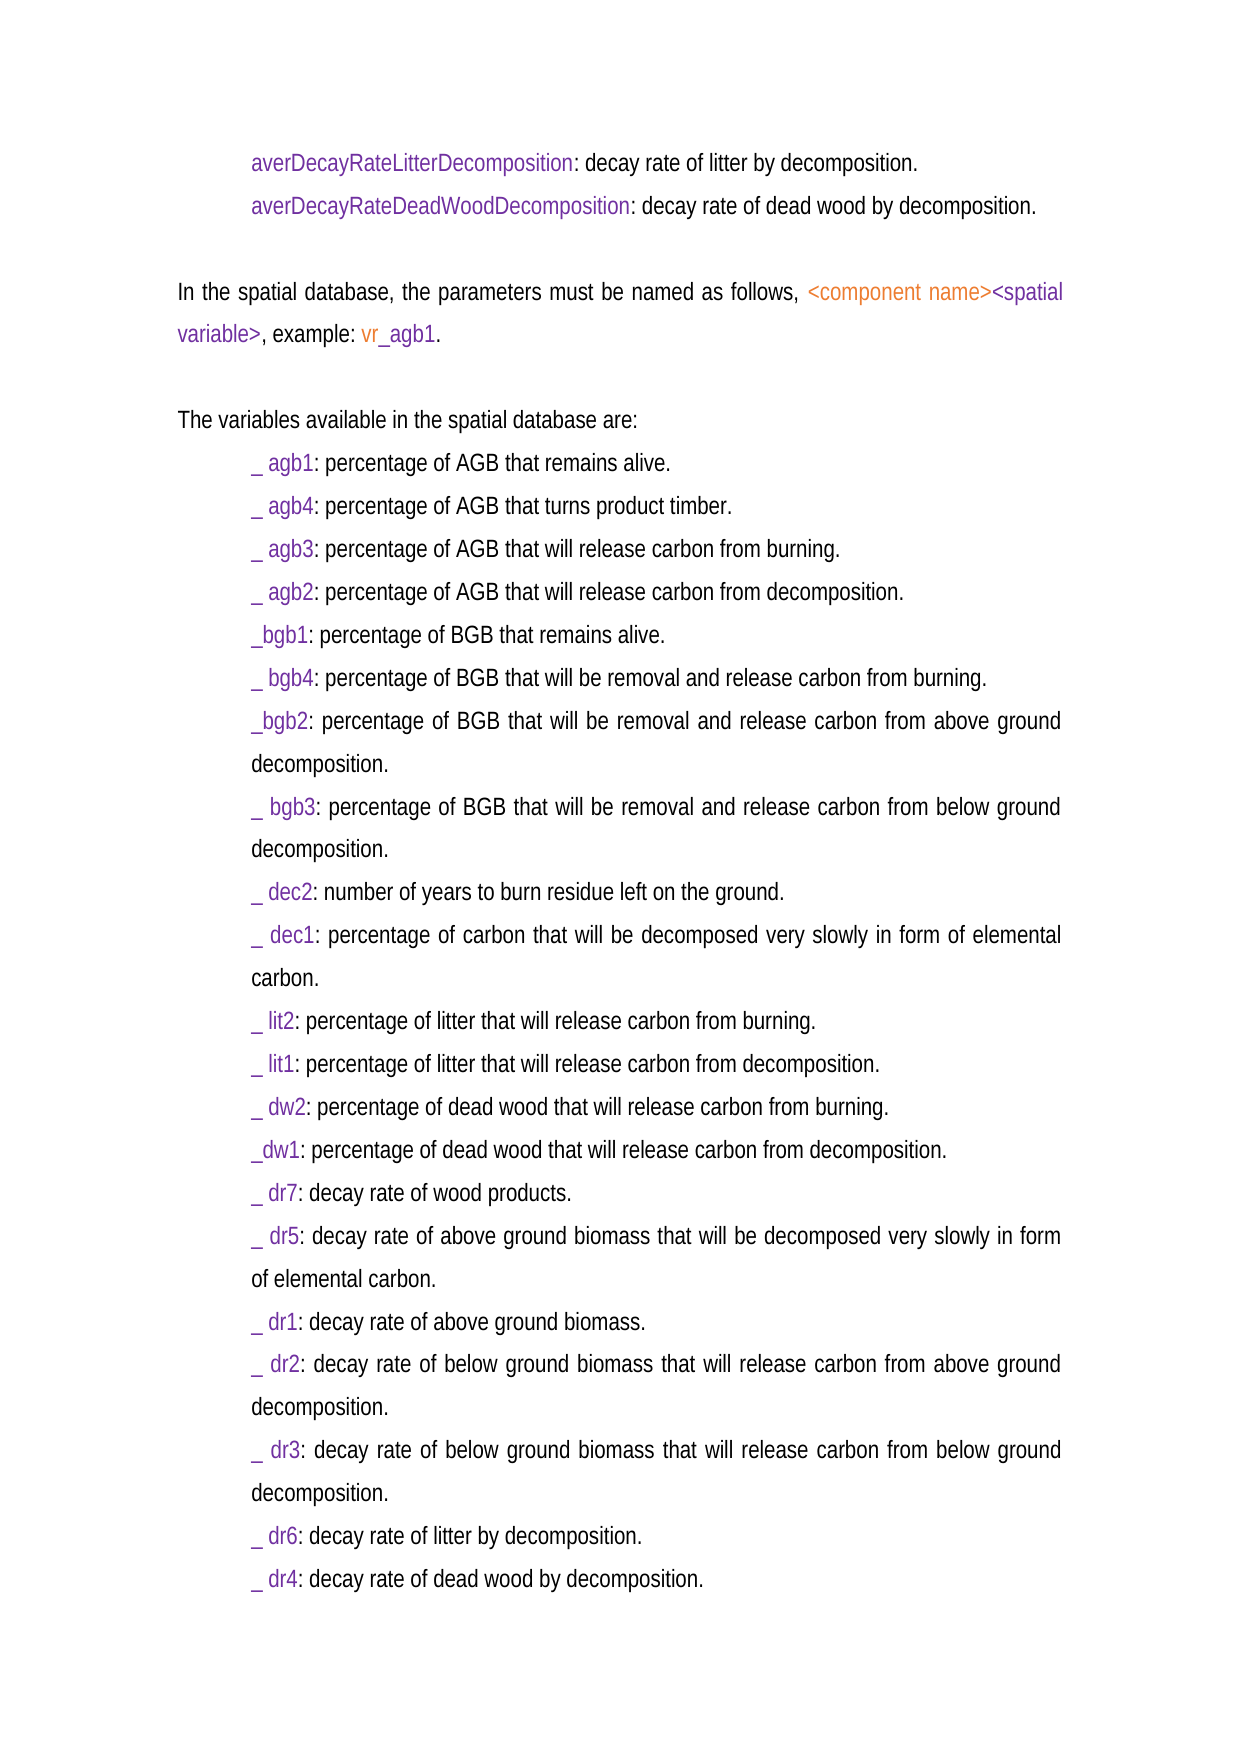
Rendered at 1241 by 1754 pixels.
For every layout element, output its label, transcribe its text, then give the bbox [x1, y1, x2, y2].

text In the spatial database, the parameters must be named as follows, <component name><spatial variable>, example: vr_agb1. [177, 276, 1063, 348]
text _ bgb4: percentage of BGB that will be removal and release carbon from burning. [251, 663, 1063, 691]
text _ dec1: percentage of carbon that will be decomposed very slowly in form of elemental carbon. [251, 920, 1063, 992]
text _ dw2: percentage of dead wood that will release carbon from burning. [251, 1092, 1063, 1121]
text averDecayRateLitterDecomposition: decay rate of litter by decomposition. [251, 148, 1063, 176]
text _bgb1: percentage of BGB that remains alive. [251, 620, 1063, 648]
text _ dr3: decay rate of below ground biomass that will release carbon from below ground decomposition. [251, 1435, 1063, 1507]
text averDecayRateDeadWoodDecomposition: decay rate of dead wood by decomposition. [251, 191, 1063, 219]
text _ agb3: percentage of AGB that will release carbon from burning. [251, 534, 1063, 563]
text _ lit1: percentage of litter that will release carbon from decomposition. [251, 1049, 1063, 1078]
text _ bgb3: percentage of BGB that will be removal and release carbon from below ground decomposition. [251, 791, 1063, 863]
text _ dr2: decay rate of below ground biomass that will release carbon from above ground decomposition. [251, 1349, 1063, 1421]
text _ dr7: decay rate of wood products. [251, 1178, 1063, 1206]
text _ lit2: percentage of litter that will release carbon from burning. [251, 1006, 1063, 1035]
text _ agb2: percentage of AGB that will release carbon from decomposition. [251, 577, 1063, 606]
text _ dec2: number of years to burn residue left on the ground. [251, 877, 1063, 906]
text _ dr4: decay rate of dead wood by decomposition. [251, 1564, 1063, 1593]
text _ agb1: percentage of AGB that remains alive. [251, 448, 1063, 477]
text _ dr5: decay rate of above ground biomass that will be decomposed very slowly in form of elemental carbon. [251, 1221, 1063, 1292]
text _ dr6: decay rate of litter by decomposition. [251, 1521, 1063, 1550]
text _ dr1: decay rate of above ground biomass. [251, 1306, 1063, 1335]
text The variables available in the spatial database are: [177, 405, 1063, 434]
text _ agb4: percentage of AGB that turns product timber. [251, 491, 1063, 520]
text _dw1: percentage of dead wood that will release carbon from decomposition. [251, 1135, 1063, 1163]
text _bgb2: percentage of BGB that will be removal and release carbon from above ground decomposition. [251, 706, 1063, 777]
